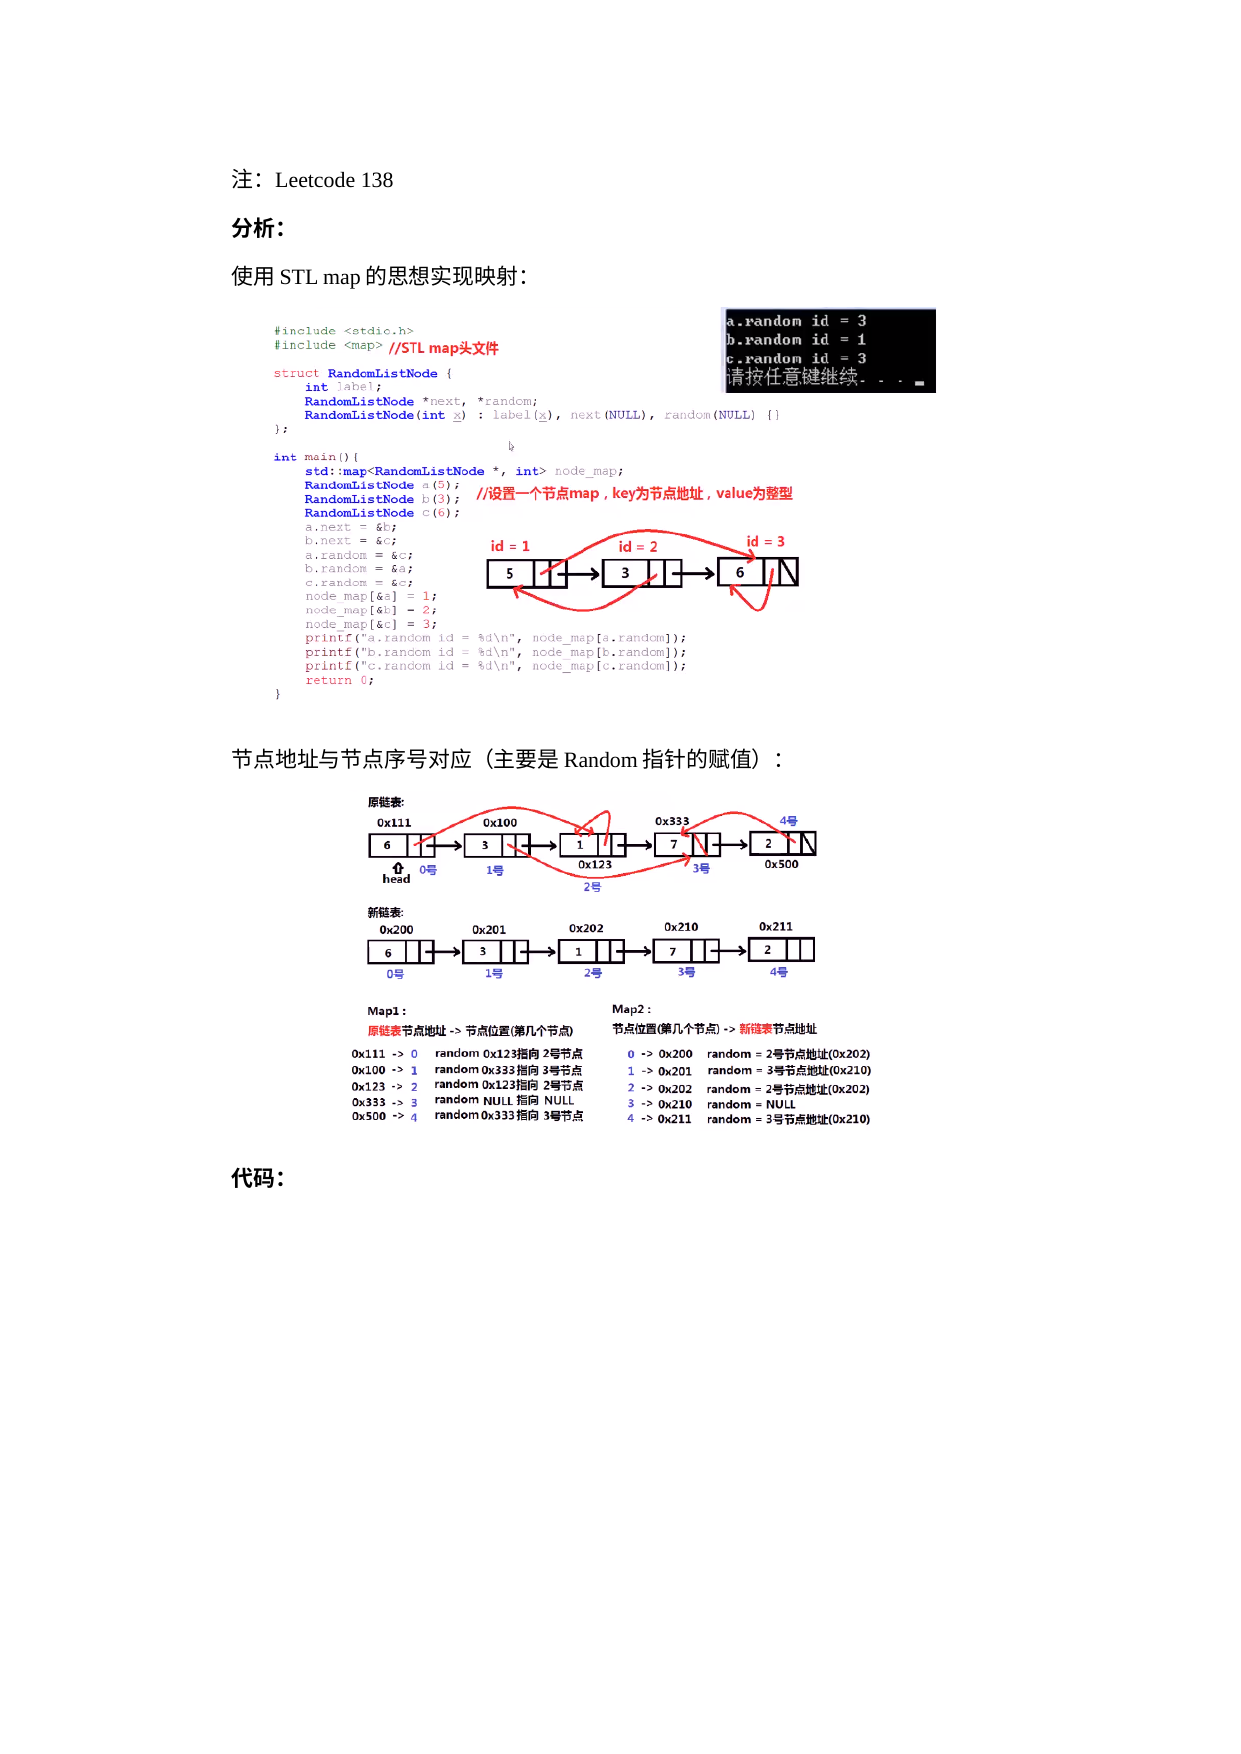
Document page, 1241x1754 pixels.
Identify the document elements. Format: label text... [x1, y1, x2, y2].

picture [268, 307, 972, 711]
text 注：Leetcode 138 [187, 162, 1053, 194]
picture [330, 790, 910, 1134]
text 节点地址与节点序号对应（主要是Random指针的赋值）： [187, 742, 1053, 774]
text 分析： [187, 210, 1053, 243]
text 代码： [187, 1161, 1053, 1193]
text 使用STL map的思想实现映射： [187, 259, 1053, 291]
